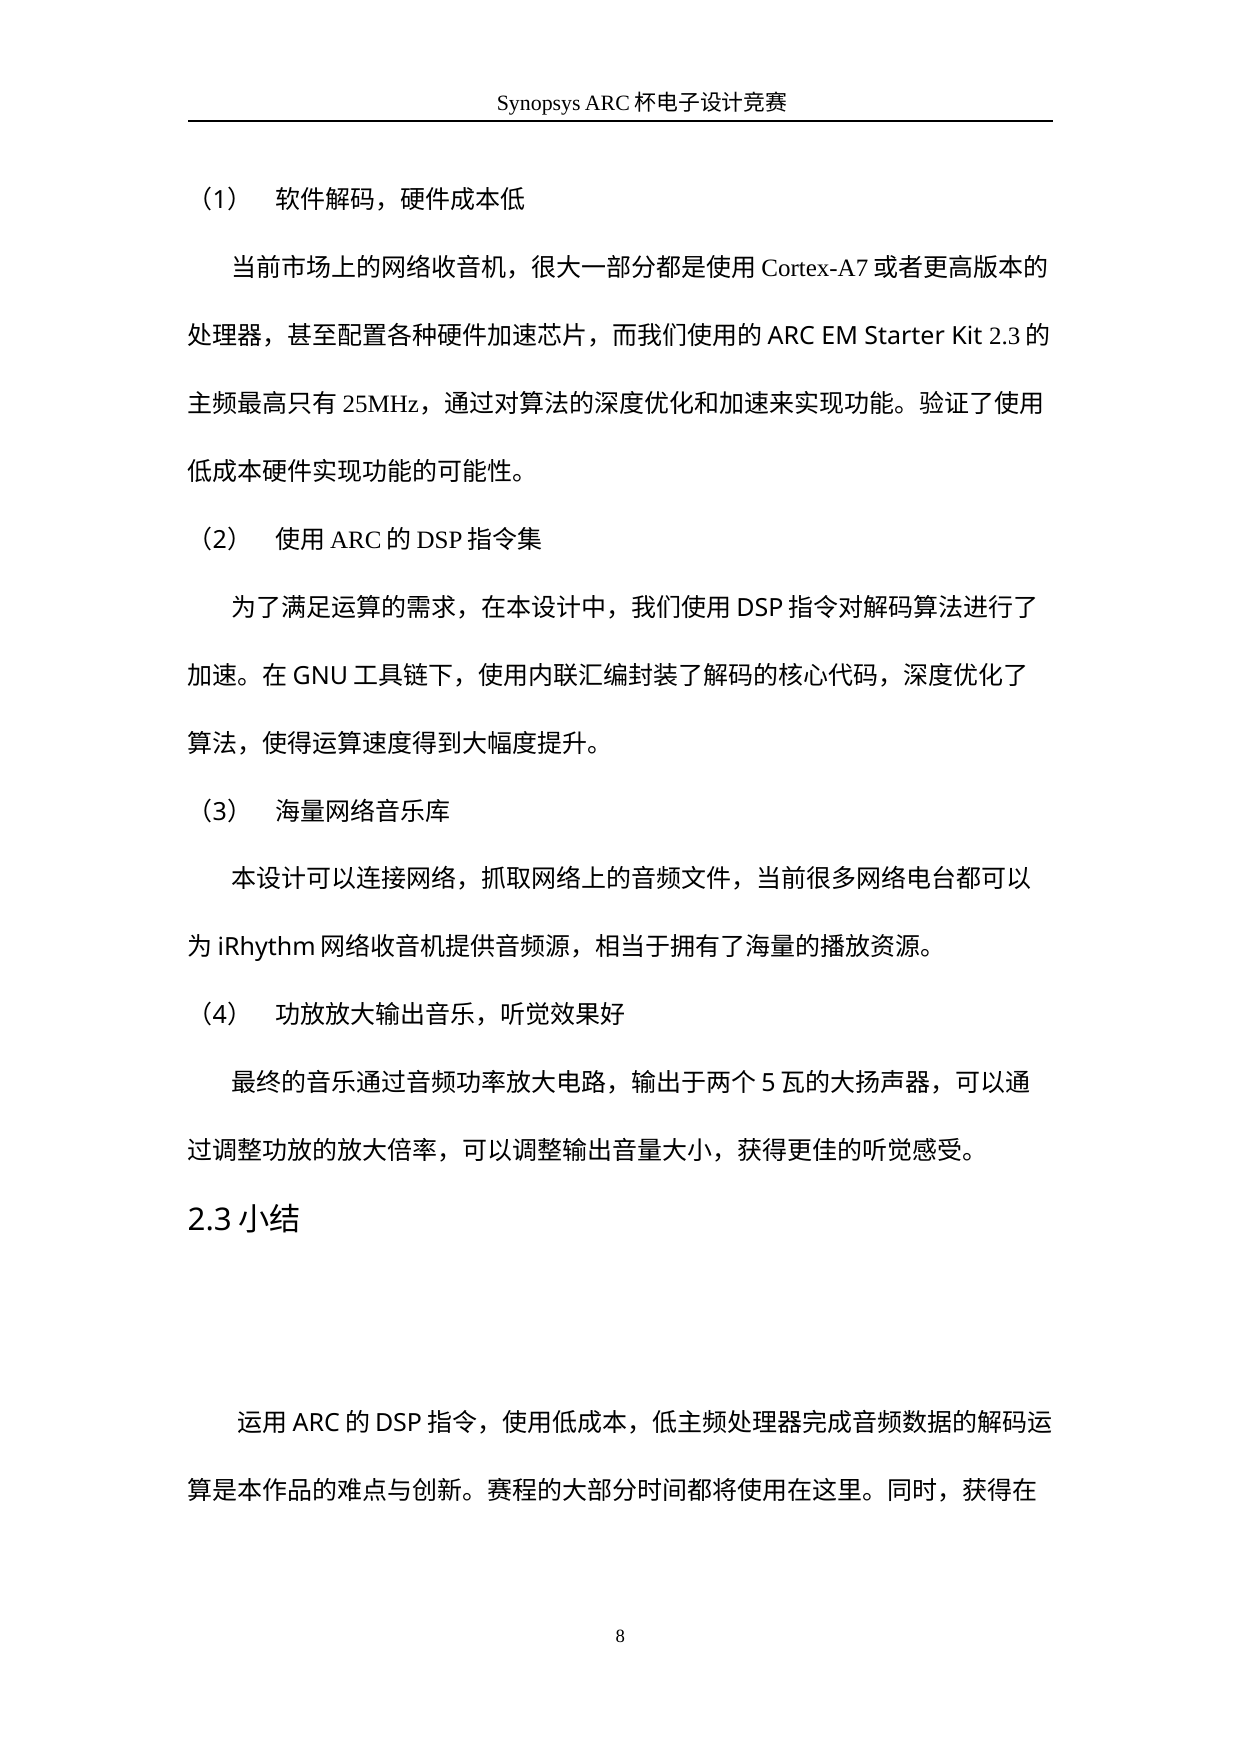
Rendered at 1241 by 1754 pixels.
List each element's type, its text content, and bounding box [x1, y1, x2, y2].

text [187, 1387, 1053, 1523]
list 使用ARC的DSP指令集 [187, 503, 1053, 571]
list 软件解码，硬件成本低 [187, 164, 1053, 232]
list 功放放大输出音乐，听觉效果好 [187, 979, 1053, 1047]
text 最终的音乐通过音频功率放大电路，输出于两个5瓦的大扬声器，可以通过调整功放的放大倍率，可以调整输出音量大小，获得更佳的听觉感受。 [187, 1047, 1053, 1183]
text 本设计可以连接网络，抓取网络上的音频文件，当前很多网络电台都可以为iRhythm网络收音机提供音频源，相当于拥有了海量的播放资源。 [187, 843, 1053, 979]
list 海量网络音乐库 [187, 775, 1053, 843]
subtitle 2.3小结 [187, 1183, 1053, 1251]
text 为了满足运算的需求，在本设计中，我们使用DSP指令对解码算法进行了加速。在GNU工具链下，使用内联汇编封装了解码的核心代码，深度优化了算法，使得运算速度得到大幅度提升。 [187, 571, 1053, 775]
text 当前市场上的网络收音机，很大一部分都是使用Cortex-A7或者更高版本的处理器，甚至配置各种硬件加速芯片，而我们使用的ARC EM Starter Kit 2.3的主频最高只有25MHz，通过对算法的深度优化和加速来实现功能。验证了使用低成本硬件实现功能的可能性。 [187, 232, 1053, 503]
